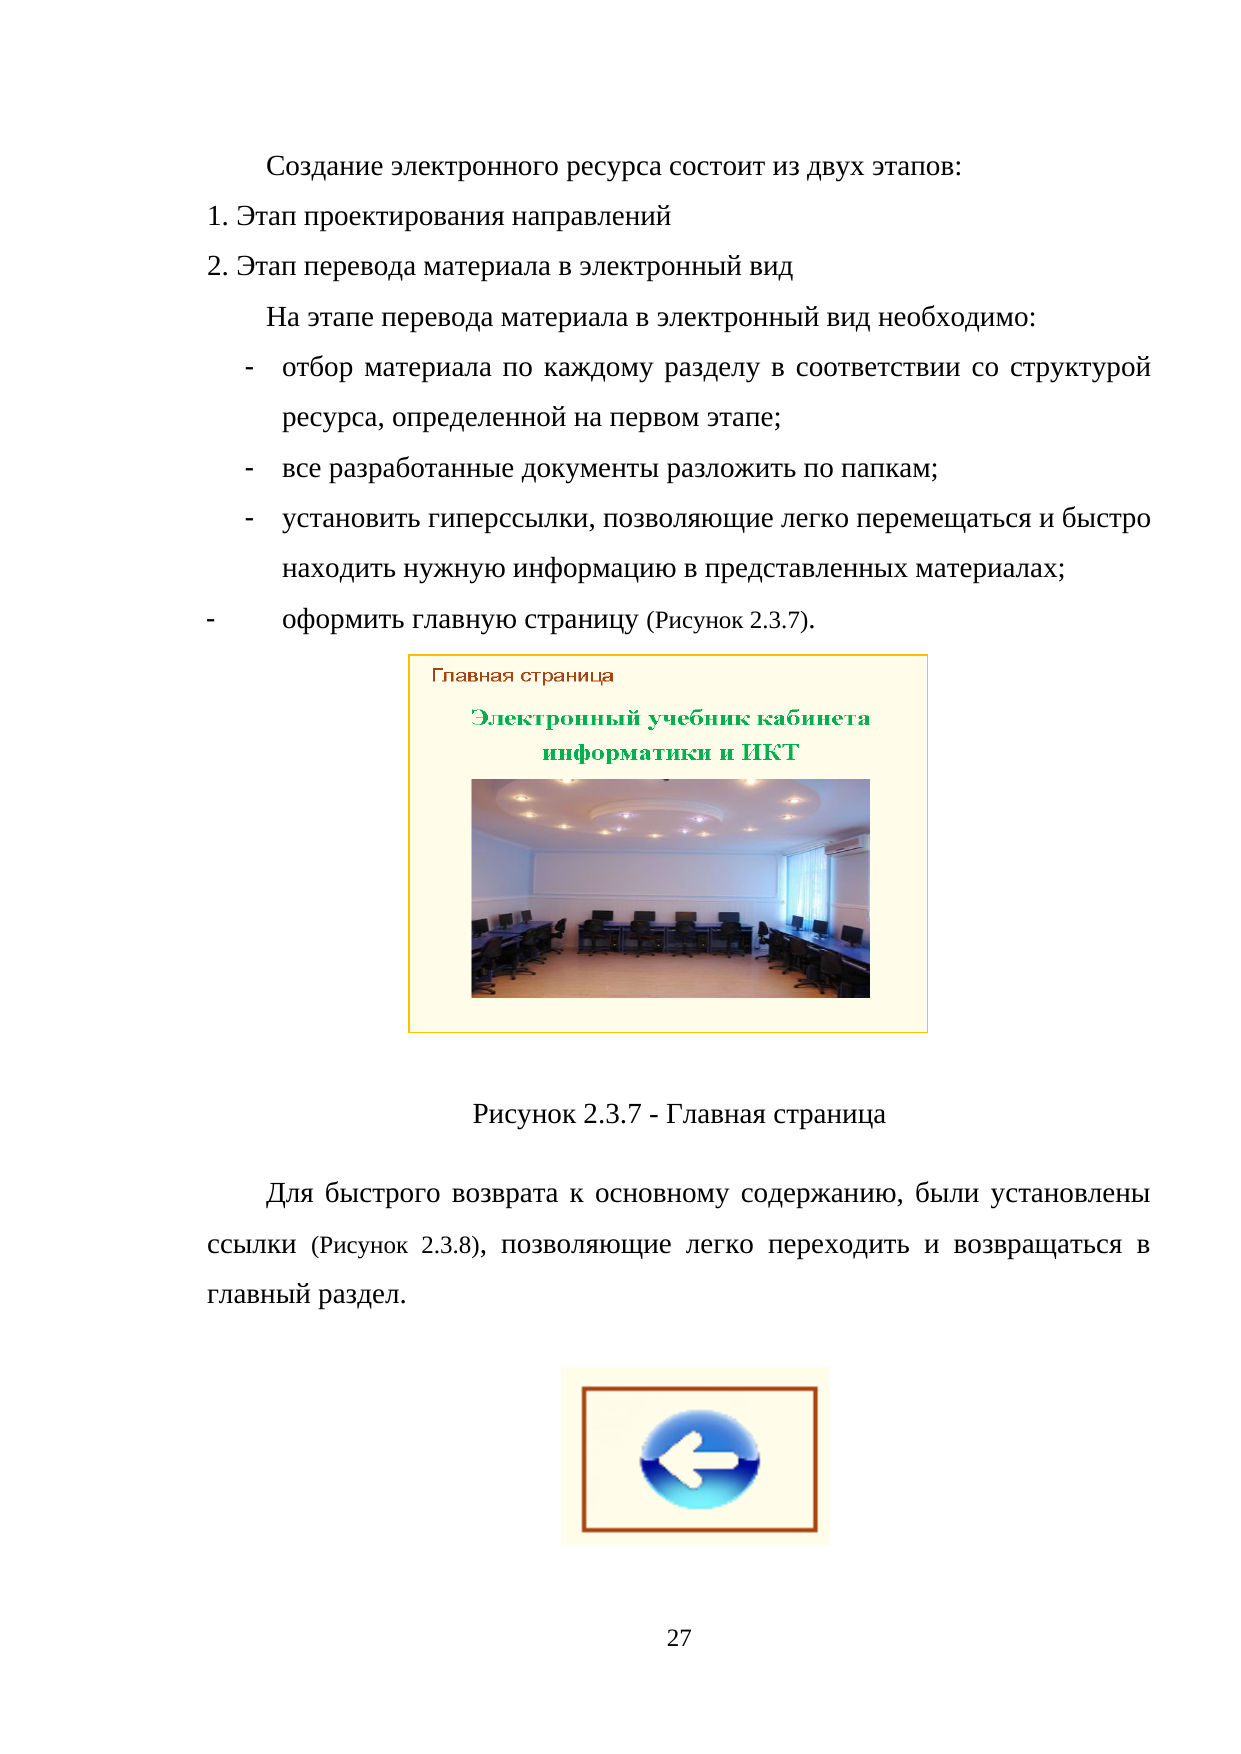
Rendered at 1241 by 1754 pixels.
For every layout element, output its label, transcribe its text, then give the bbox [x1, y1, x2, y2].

list все разработанные документы разложить по папкам; [244, 450, 1152, 483]
text Создание электронного ресурса состоит из двух этапов: [207, 148, 1152, 181]
list установить гиперссылки, позволяющие легко перемещаться и быстро находить нужную информацию в представленных материалах; [244, 500, 1152, 584]
picture [561, 1367, 830, 1545]
text На этапе перевода материала в электронный вид необходимо: [207, 299, 1152, 332]
list отбор материала по каждому разделу в соответствии со структурой ресурса, определенной на первом этапе; [244, 349, 1152, 433]
list оформить главную страницу (Рисунок 2.3.7). [206, 601, 1152, 634]
text Для быстрого возврата к основному содержанию, были установлены ссылки (Рисунок 2.3.8), позволяющие легко переходить и возвращаться в главный раздел. [207, 1175, 1152, 1309]
picture [410, 656, 927, 1032]
text 1. Этап проектирования направлений [207, 198, 1152, 232]
text 2. Этап перевода материала в электронный вид [207, 248, 1152, 282]
